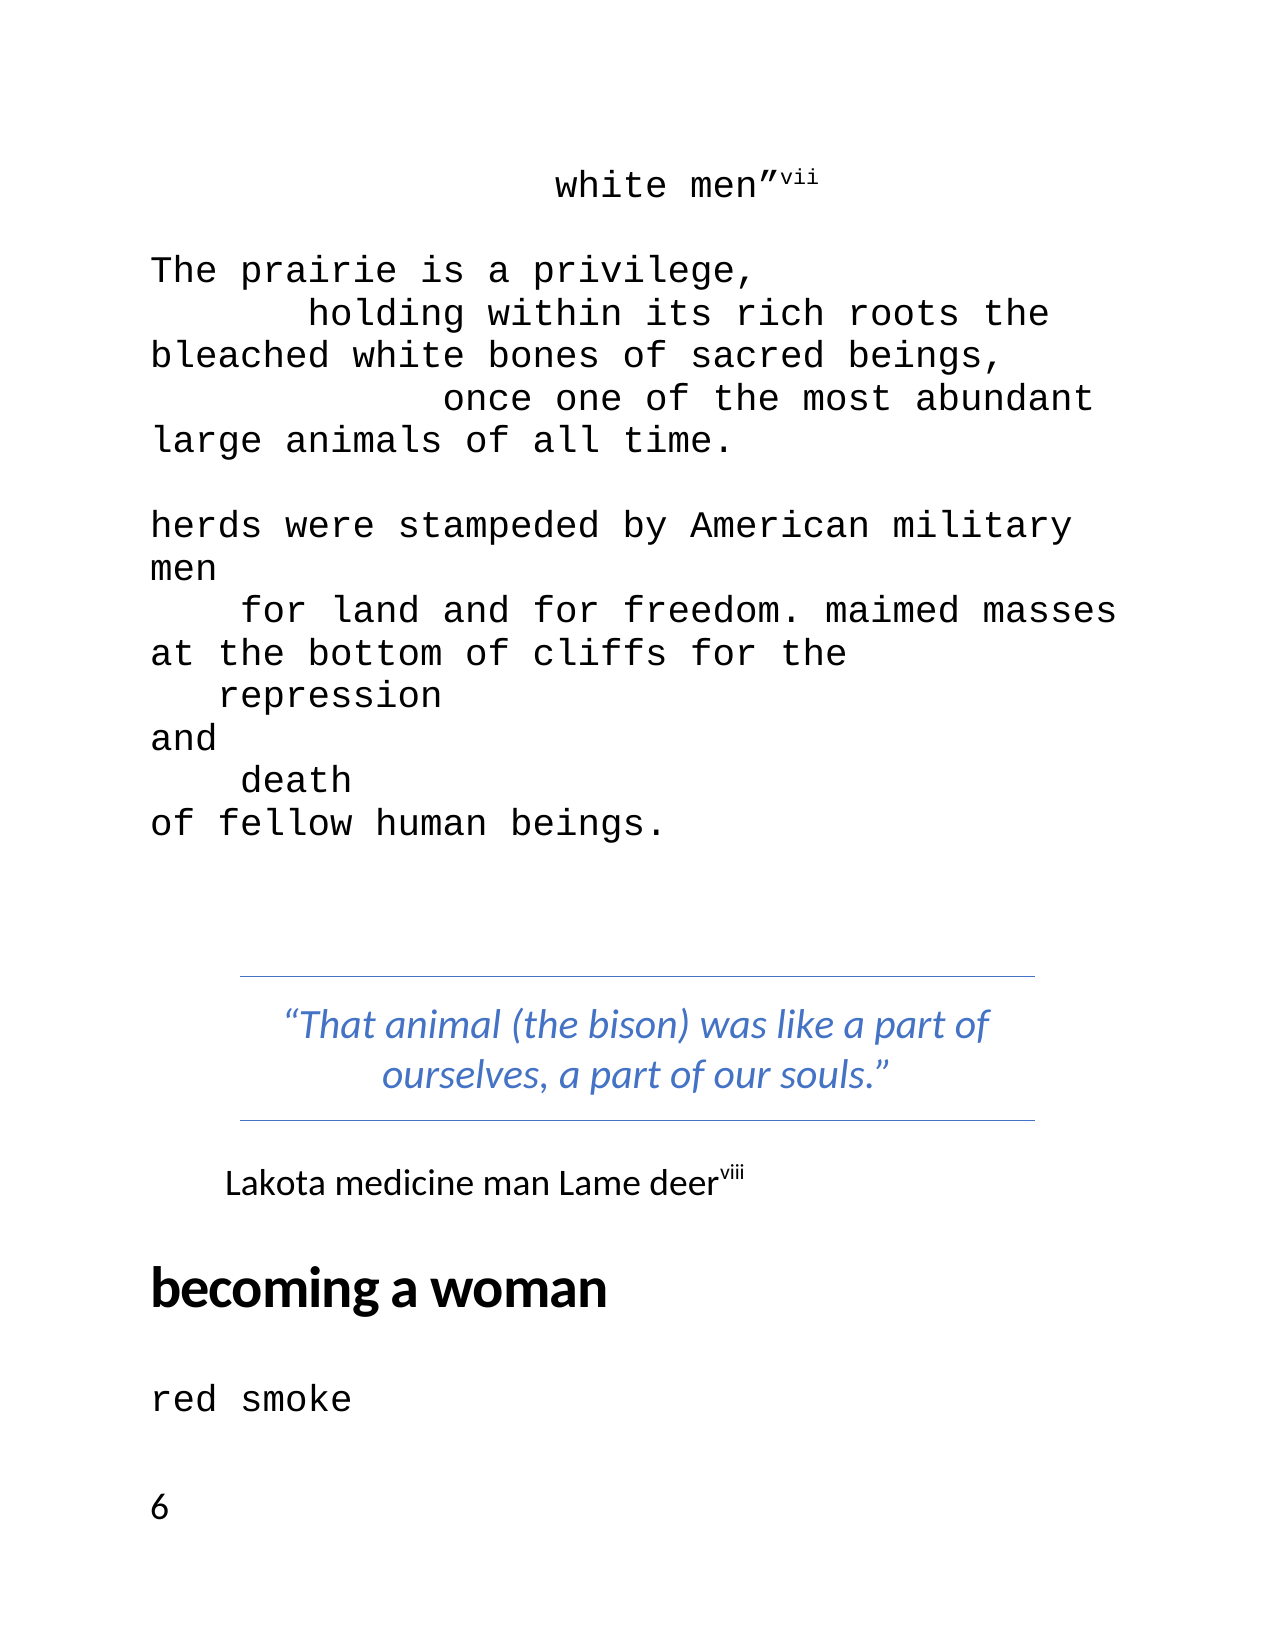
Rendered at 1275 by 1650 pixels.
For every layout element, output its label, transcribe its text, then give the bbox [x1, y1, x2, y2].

text white men” [150, 167, 1125, 209]
text of fellow human beings. [150, 804, 1125, 847]
text once one of the most abundant large animals of all time. [150, 379, 1125, 464]
text red smoke [150, 1380, 1125, 1422]
text and [150, 719, 1125, 762]
text Lakota medicine man Lame deer [225, 1159, 1125, 1204]
text repression [150, 677, 1125, 719]
title becoming a woman [150, 1250, 1125, 1322]
text for land and for freedom. maimed masses at the bottom of cliffs for the [150, 592, 1125, 677]
text herds were stampeded by American military men [150, 507, 1125, 592]
text death [150, 762, 1125, 804]
text “That animal (the bison) was like a part of ourselves, a part of our souls.” [240, 977, 1035, 1120]
text holding within its rich roots the bleached white bones of sacred beings, [150, 294, 1125, 379]
text The prairie is a privilege, [150, 252, 1125, 294]
